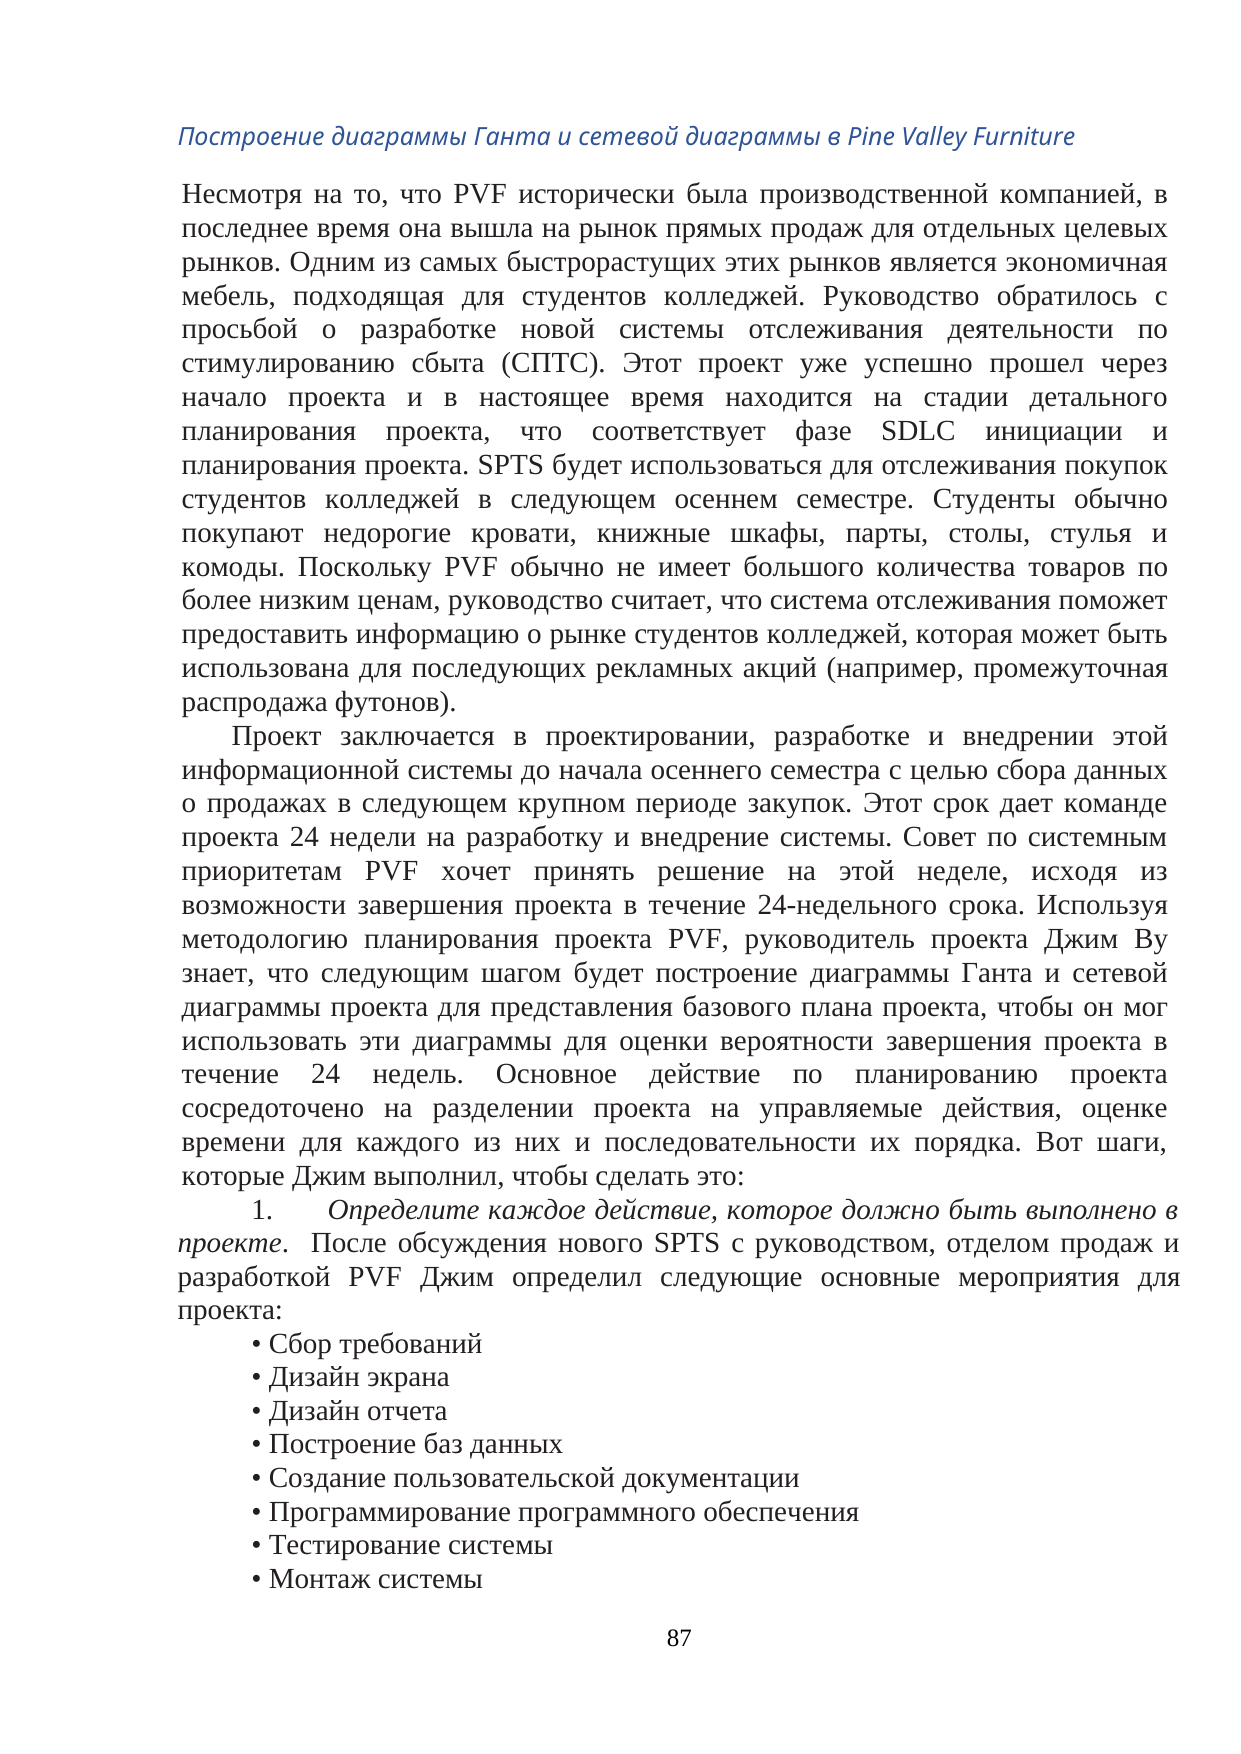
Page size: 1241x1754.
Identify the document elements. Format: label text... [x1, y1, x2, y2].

text • Монтаж системы [177, 1561, 1181, 1594]
text • Дизайн экрана [177, 1359, 1181, 1393]
text Несмотря на то, что PVF исторически была производственной компанией, в последнее время она вышла на рынок прямых продаж для отдельных целевых рынков. Одним из самых быстрорастущих этих рынков является экономичная мебель, подходящая для студентов колледжей. Руководство обратилось с просьбой о разработке новой системы отслеживания деятельности по стимулированию сбыта (СПТС). Этот проект уже успешно прошел через начало проекта и в настоящее время находится на стадии детального планирования проекта, что соответствует фазе SDLC инициации и планирования проекта. SPTS будет использоваться для отслеживания покупок студентов колледжей в следующем осеннем семестре. Студенты обычно покупают недорогие кровати, книжные шкафы, парты, столы, стулья и комоды. Поскольку PVF обычно не имеет большого количества товаров по более низким ценам, руководство считает, что система отслеживания поможет предоставить информацию о рынке студентов колледжей, которая может быть использована для последующих рекламных акций (например, промежуточная распродажа футонов). [181, 176, 1169, 718]
text • Дизайн отчета [177, 1393, 1181, 1427]
subtitle Построение диаграммы Ганта и сетевой диаграммы в Pine Valley Furniture [177, 118, 1181, 152]
text Проект заключается в проектировании, разработке и внедрении этой информационной системы до начала осеннего семестра с целью сбора данных о продажах в следующем крупном периоде закупок. Этот срок дает команде проекта 24 недели на разработку и внедрение системы. Совет по системным приоритетам PVF хочет принять решение на этой неделе, исходя из возможности завершения проекта в течение 24-недельного срока. Используя методологию планирования проекта PVF, руководитель проекта Джим Ву знает, что следующим шагом будет построение диаграммы Ганта и сетевой диаграммы проекта для представления базового плана проекта, чтобы он мог использовать эти диаграммы для оценки вероятности завершения проекта в течение 24 недель. Основное действие по планированию проекта сосредоточено на разделении проекта на управляемые действия, оценке времени для каждого из них и последовательности их порядка. Вот шаги, которые Джим выполнил, чтобы сделать это: [181, 718, 1169, 1192]
text • Создание пользовательской документации [177, 1460, 1181, 1494]
list Определите каждое действие, которое должно быть выполнено в проекте. После обсуждения нового SPTS с руководством, отделом продаж и разработкой PVF Джим определил следующие основные мероприятия для проекта: [177, 1192, 1181, 1326]
text • Сбор требований [177, 1326, 1181, 1359]
text • Программирование программного обеспечения [177, 1494, 1181, 1527]
text • Построение баз данных [177, 1427, 1181, 1460]
text • Тестирование системы [177, 1527, 1181, 1561]
